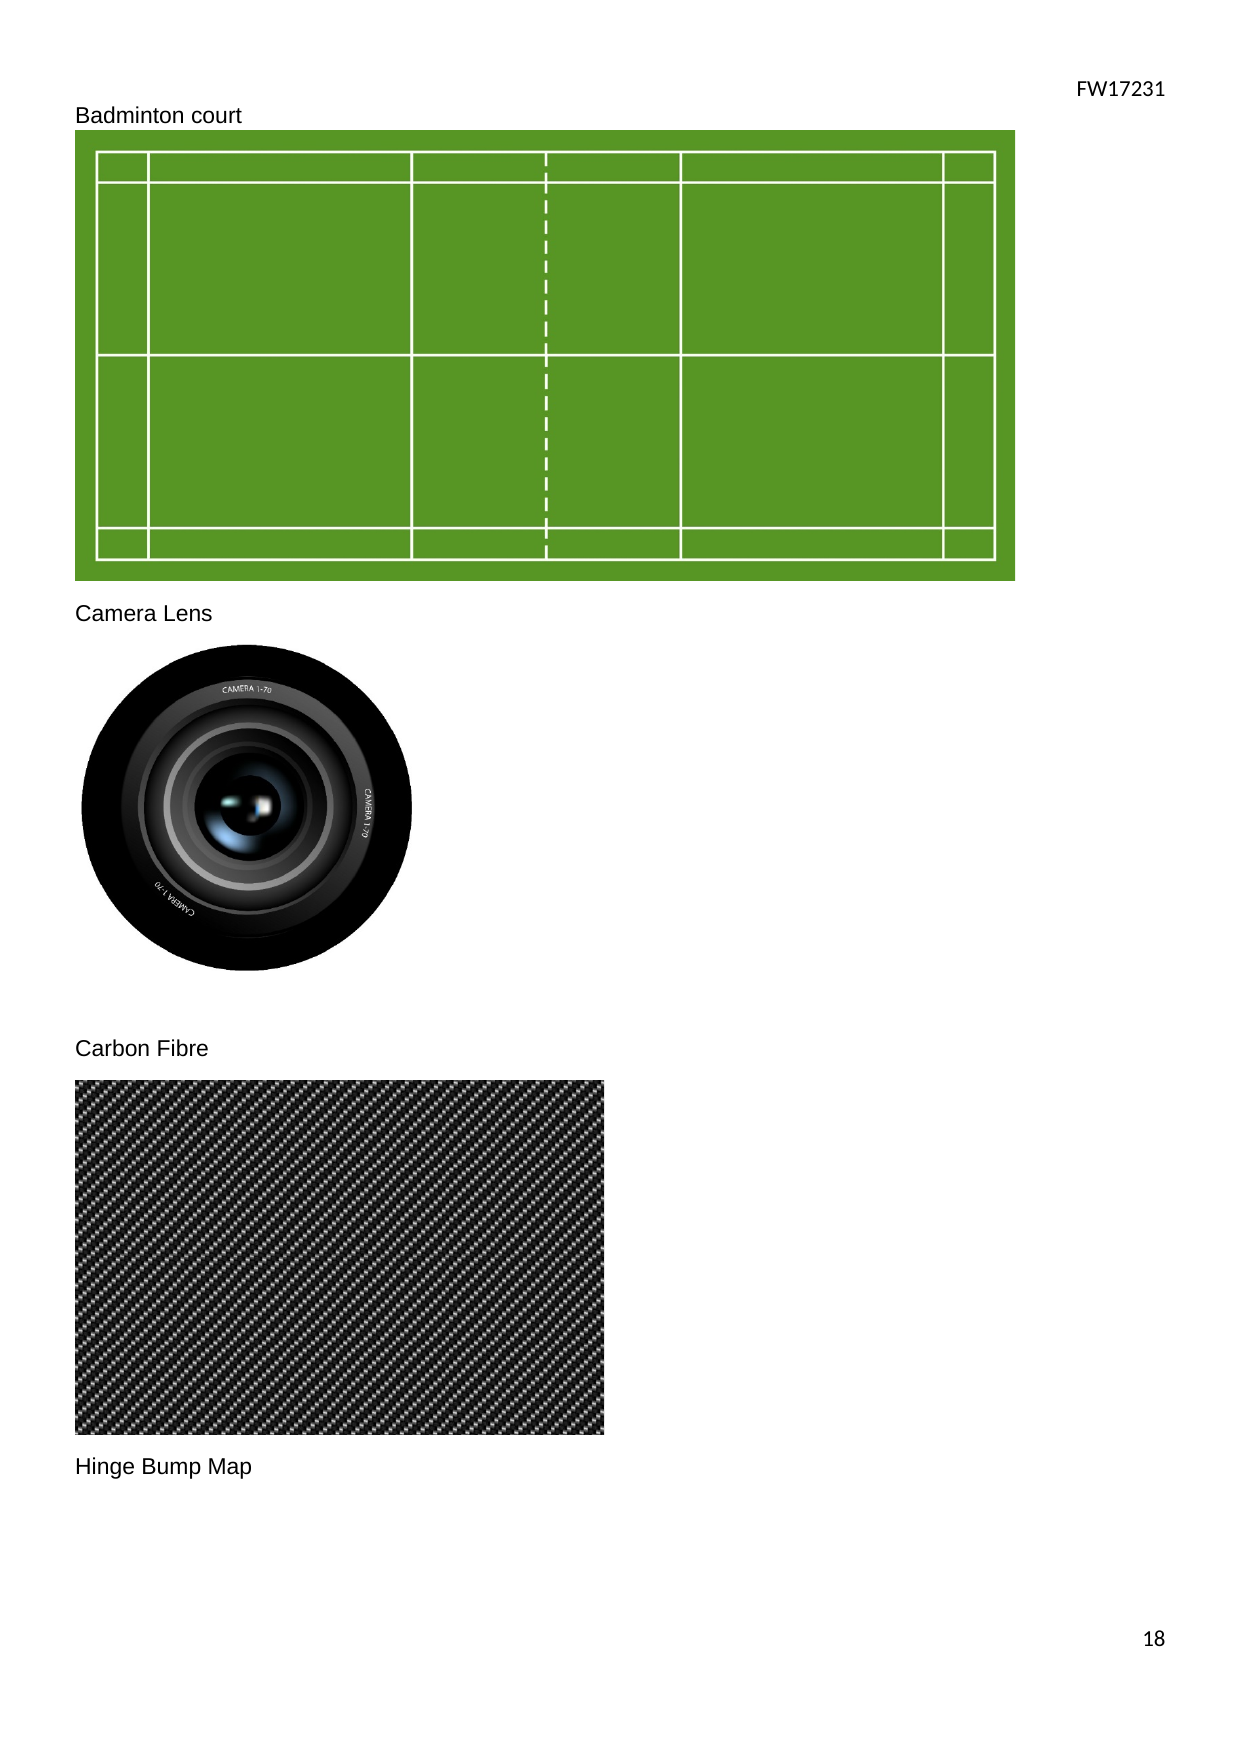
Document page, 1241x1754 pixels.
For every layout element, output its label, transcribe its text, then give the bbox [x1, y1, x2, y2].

text Hinge Bump Map [75, 1453, 1165, 1479]
picture [81, 644, 412, 971]
text Carbon Fibre [75, 1035, 1165, 1061]
picture [75, 130, 1016, 581]
picture [75, 1080, 605, 1435]
text Camera Lens [75, 599, 1165, 626]
